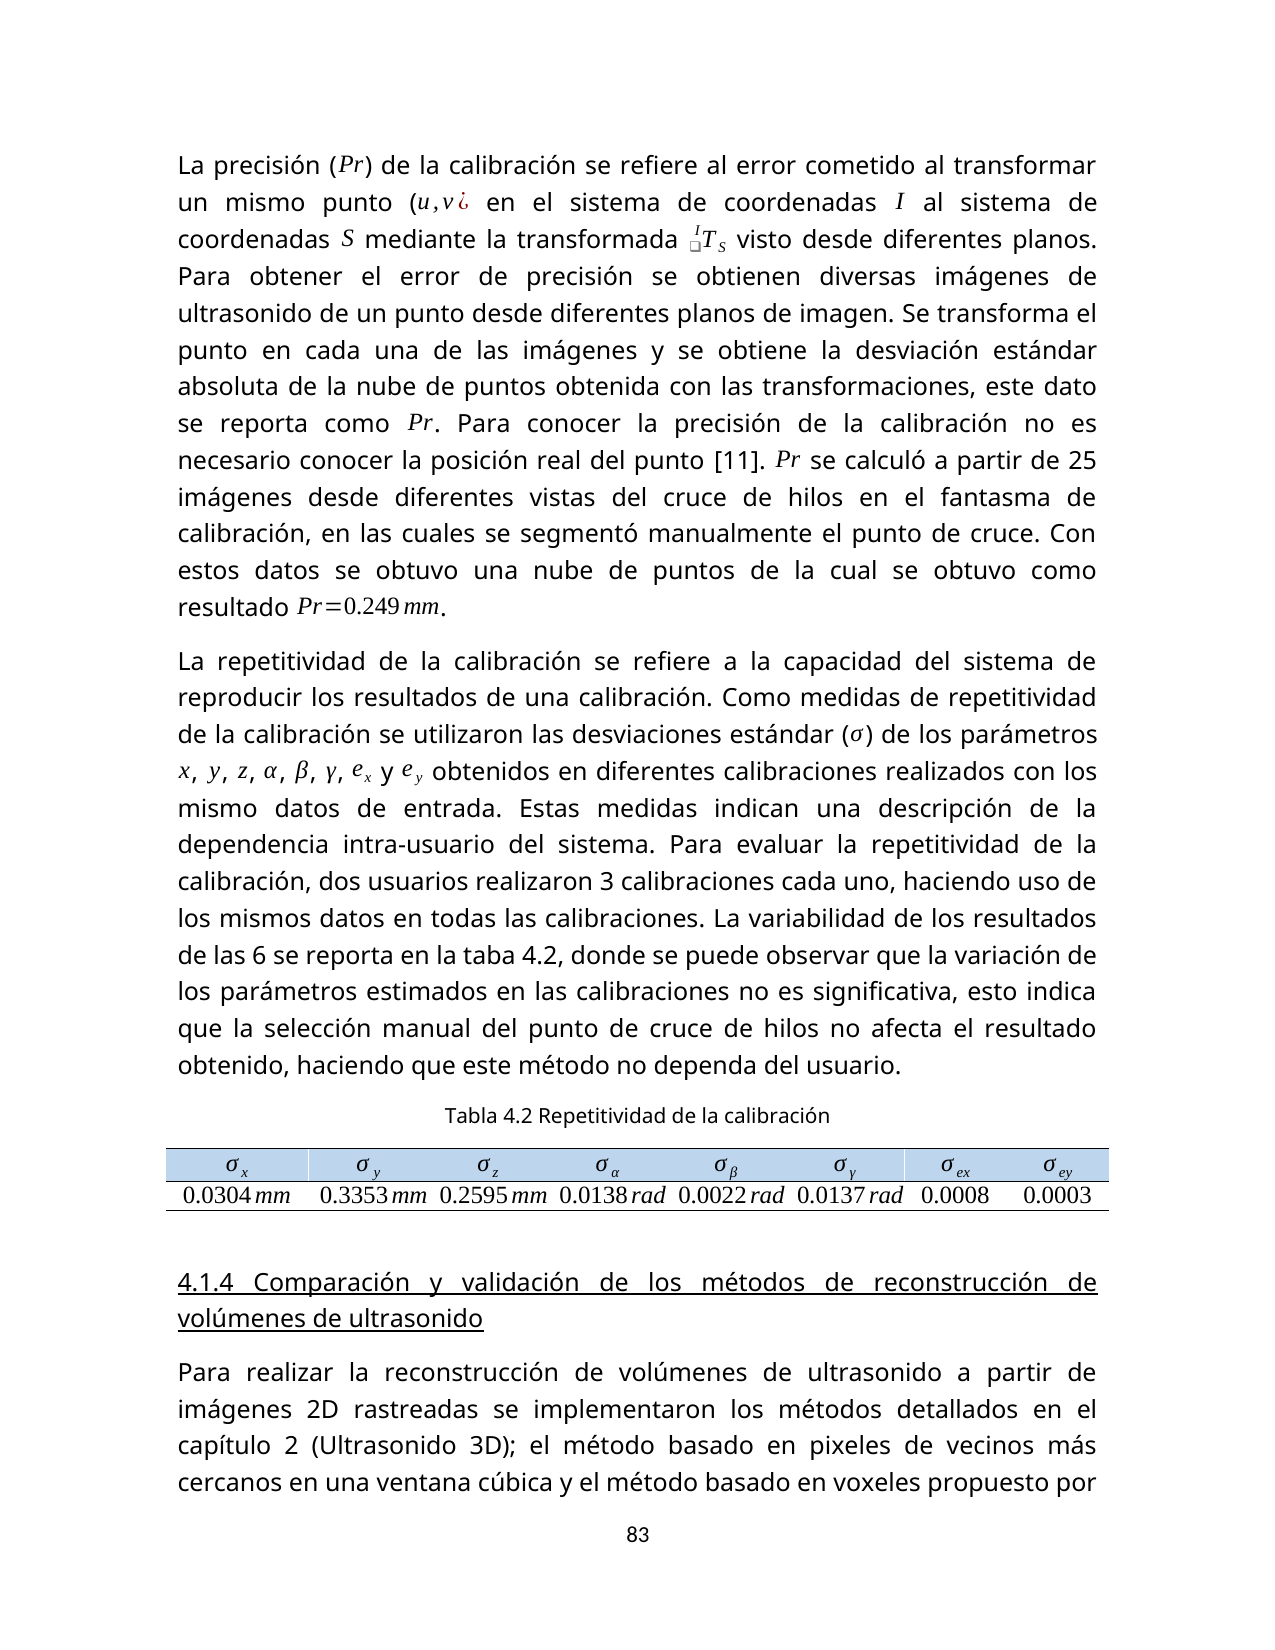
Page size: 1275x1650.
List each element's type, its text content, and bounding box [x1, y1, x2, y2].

text La repetitividad de la calibración se refiere a la capacidad del sistema de reproducir los resultados de una calibración. Como medidas de repetitividad de la calibración se utilizaron las desviaciones estándar () de los parámetros , , , , , , y obtenidos en diferentes calibraciones realizados con los mismo datos de entrada. Estas medidas indican una descripción de la dependencia intra-usuario del sistema. Para evaluar la repetitividad de la calibración, dos usuarios realizaron 3 calibraciones cada uno, haciendo uso de los mismos datos en todas las calibraciones. La variabilidad de los resultados de las 6 se reporta en la taba 4.2, donde se puede observar que la variación de los parámetros estimados en las calibraciones no es significativa, esto indica que la selección manual del punto de cruce de hilos no afecta el resultado obtenido, haciendo que este método no dependa del usuario. [177, 643, 1098, 1082]
table_cell [428, 1182, 548, 1210]
table_header [428, 1149, 548, 1181]
table_cell [905, 1182, 1007, 1210]
table_cell [1007, 1182, 1109, 1210]
text Tabla 4.2 Repetitividad de la calibración [177, 1101, 1098, 1129]
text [177, 148, 1098, 624]
table_cell [786, 1182, 904, 1210]
table_cell [166, 1182, 308, 1210]
table_header [309, 1149, 428, 1181]
table_cell [548, 1182, 667, 1210]
text 4.1.4 Comparación y validación de los métodos de reconstrucción de volúmenes de ultrasonido [177, 1294, 1098, 1335]
table_header [905, 1149, 1007, 1181]
table_header [667, 1149, 786, 1181]
table_cell [667, 1182, 786, 1210]
table_header [786, 1149, 904, 1181]
table_header [1007, 1149, 1109, 1181]
table_header [548, 1149, 667, 1181]
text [177, 1354, 1098, 1499]
table_cell [309, 1182, 428, 1210]
table_header [166, 1149, 308, 1181]
text 4.1.4 Comparación y validación de los métodos de reconstrucción de volúmenes de ultrasonido [177, 1264, 1098, 1293]
